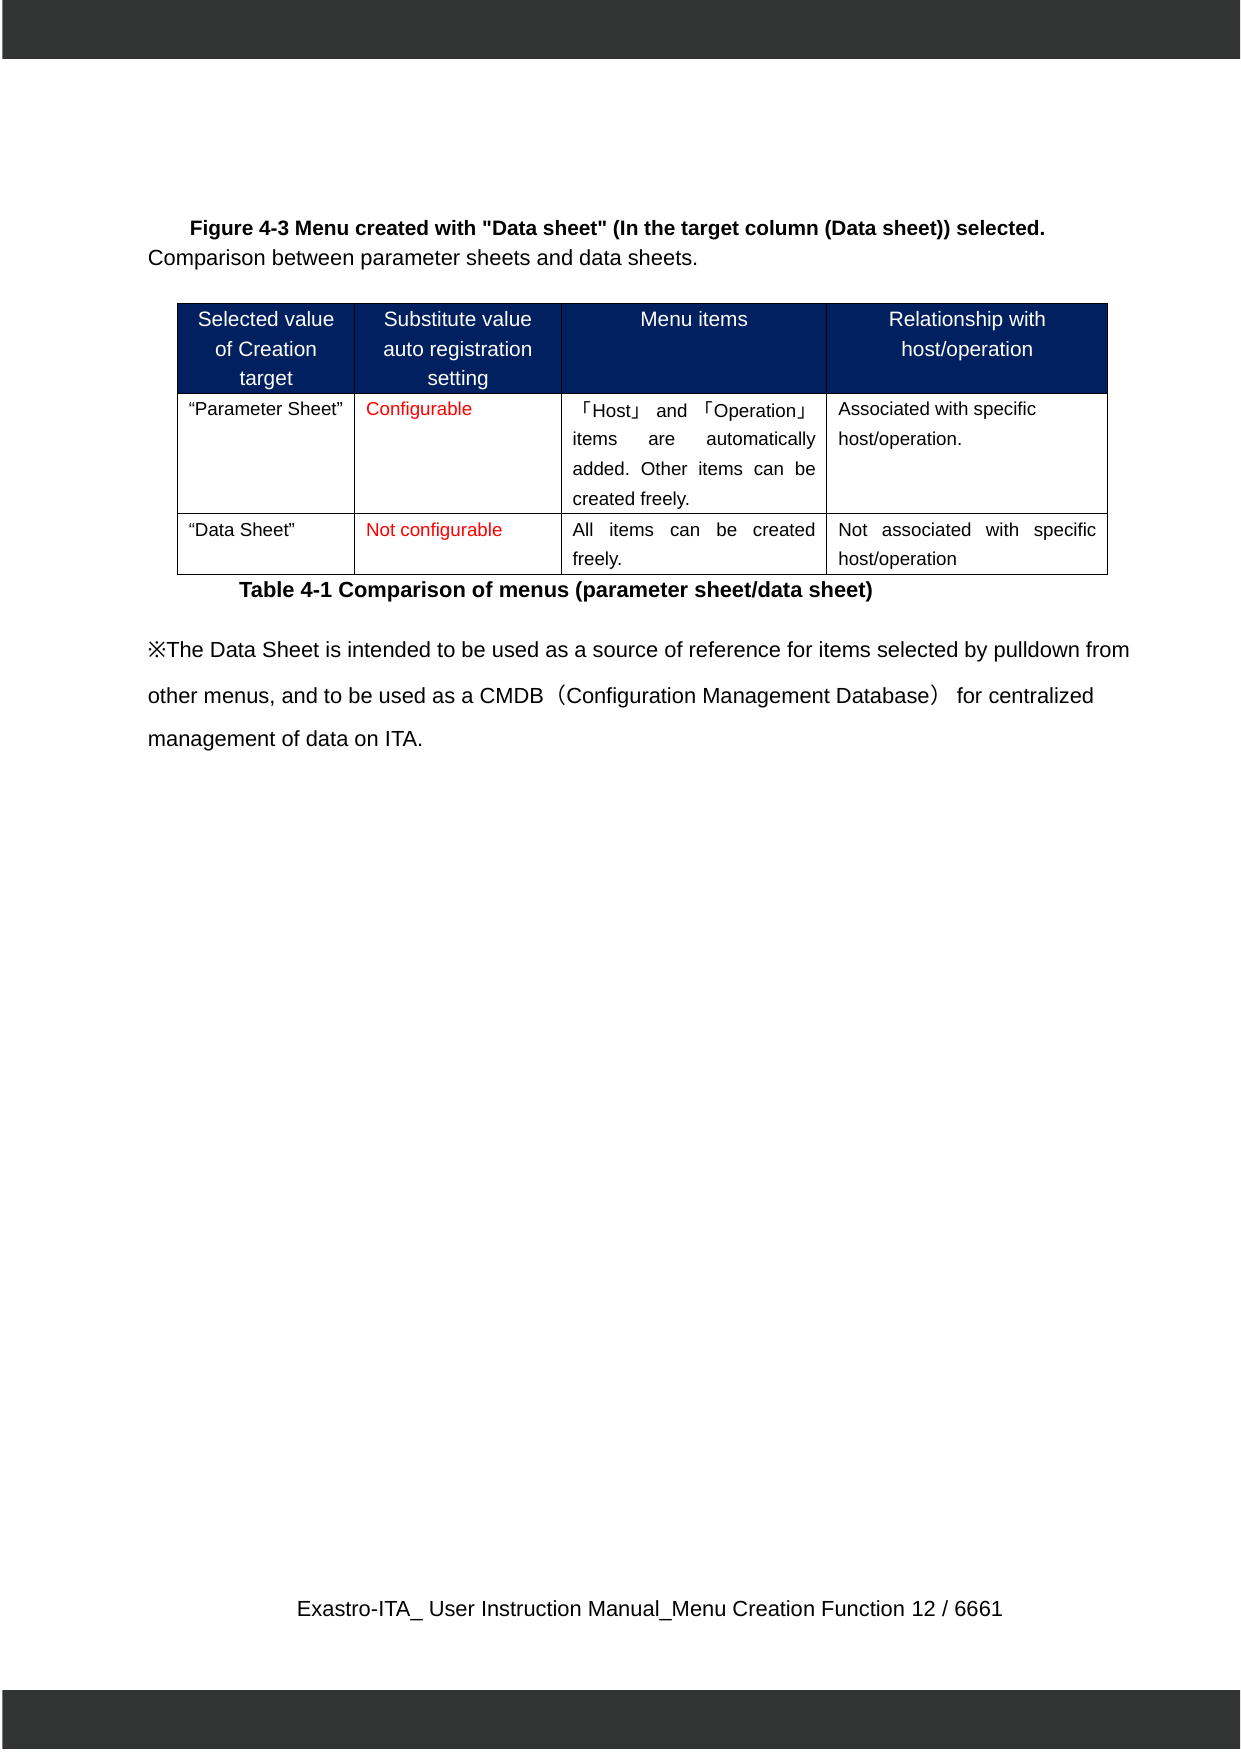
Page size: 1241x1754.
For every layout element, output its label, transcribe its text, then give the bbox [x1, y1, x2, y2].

table_cell 「Host」 and 「Operation」 items are automatically added. Other items can be created freely. [562, 394, 826, 513]
table_cell Not configurable [355, 514, 561, 574]
text Figure 4-3 Menu created with "Data sheet" (In the target column (Data sheet)) selected. [148, 213, 1152, 243]
text Table 4-1 Comparison of menus (parameter sheet/data sheet) [148, 575, 1152, 605]
table_cell Not associated with specific host/operation [827, 514, 1107, 574]
table_cell “Data Sheet” [178, 514, 354, 574]
table_header Menu items [562, 304, 826, 393]
text ※The Data Sheet is intended to be used as a source of reference for items selected by pulldown from other menus, and to be used as a CMDB（Configuration Management Database） for centralized management of data on ITA. [148, 634, 1152, 754]
table_cell Associated with specific host/operation. [827, 394, 1107, 513]
table_cell All items can be created freely. [562, 514, 826, 574]
table_header Substitute value auto registration setting [355, 304, 561, 393]
table_header Selected value of Creation target [178, 304, 354, 393]
table_cell Configurable [355, 394, 561, 513]
table_cell “Parameter Sheet” [178, 394, 354, 513]
picture [2, 0, 1241, 59]
picture [2, 1690, 1241, 1749]
text Comparison between parameter sheets and data sheets. [148, 243, 1152, 273]
table_header Relationship with host/operation [827, 304, 1107, 393]
